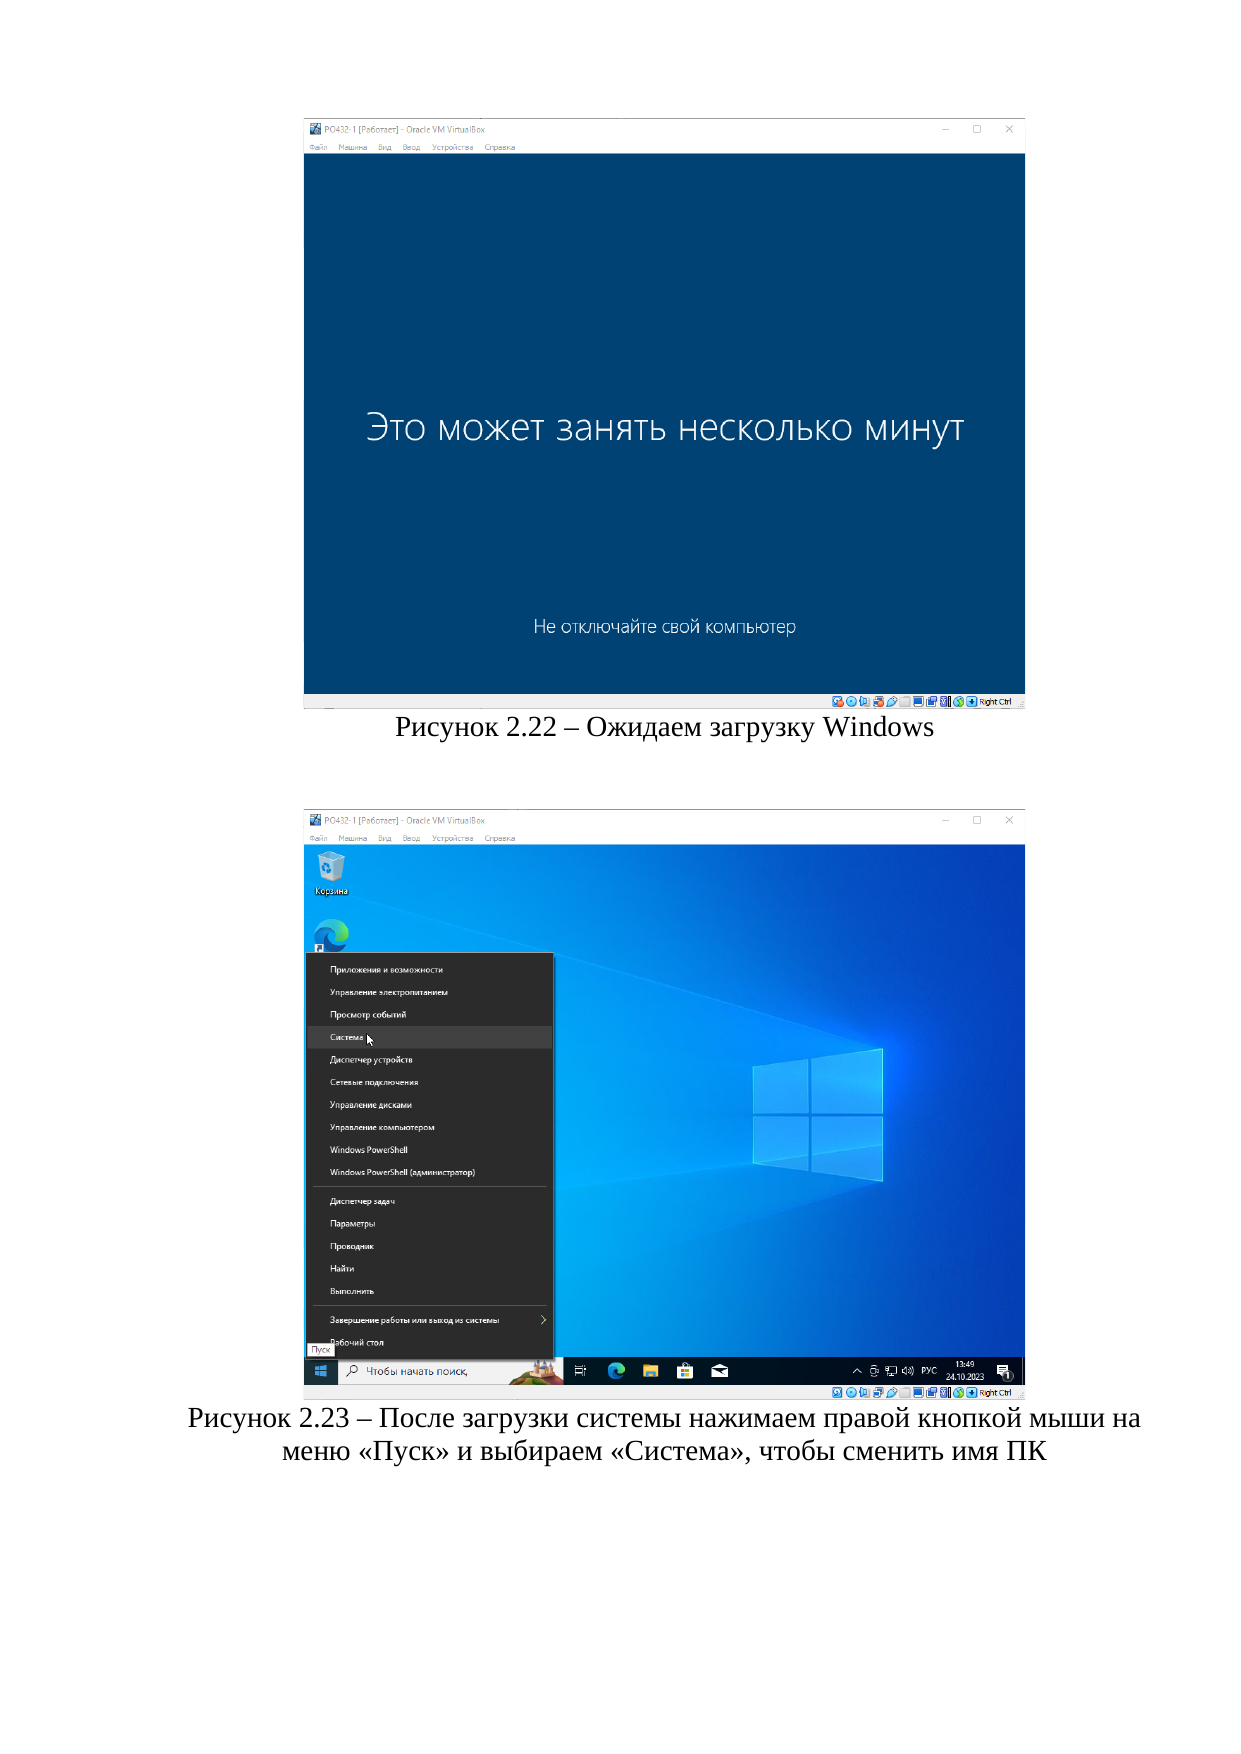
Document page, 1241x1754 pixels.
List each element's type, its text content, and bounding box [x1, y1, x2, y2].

picture [325, 890, 347, 894]
picture [303, 118, 1026, 709]
picture [303, 809, 1026, 1400]
